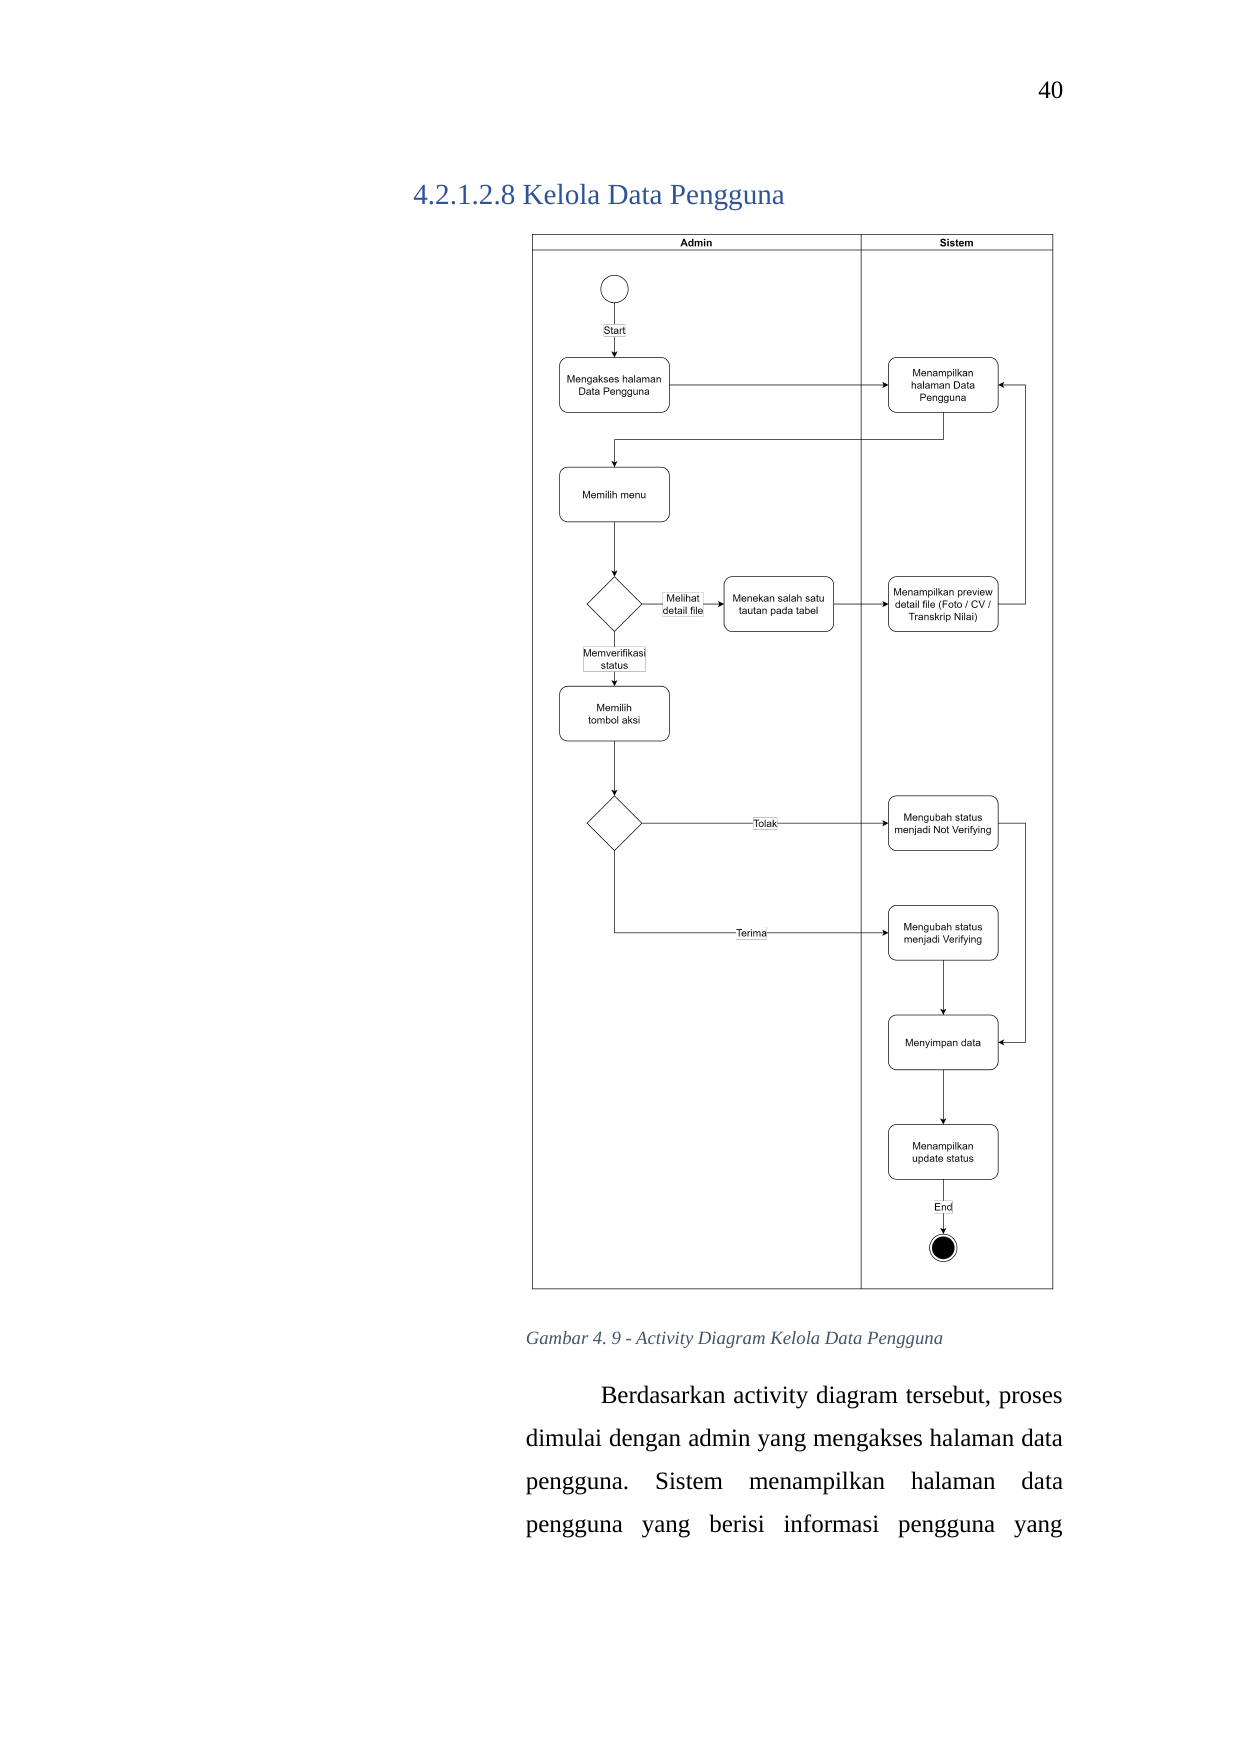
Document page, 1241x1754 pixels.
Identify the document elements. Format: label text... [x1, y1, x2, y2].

picture [525, 227, 1060, 1296]
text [526, 1380, 1063, 1538]
text Gambar 4. 9 - Activity Diagram Kelola Data Pengguna [526, 1327, 1063, 1348]
subtitle 4.2.1.2.8 Kelola Data Pengguna [413, 177, 1063, 211]
